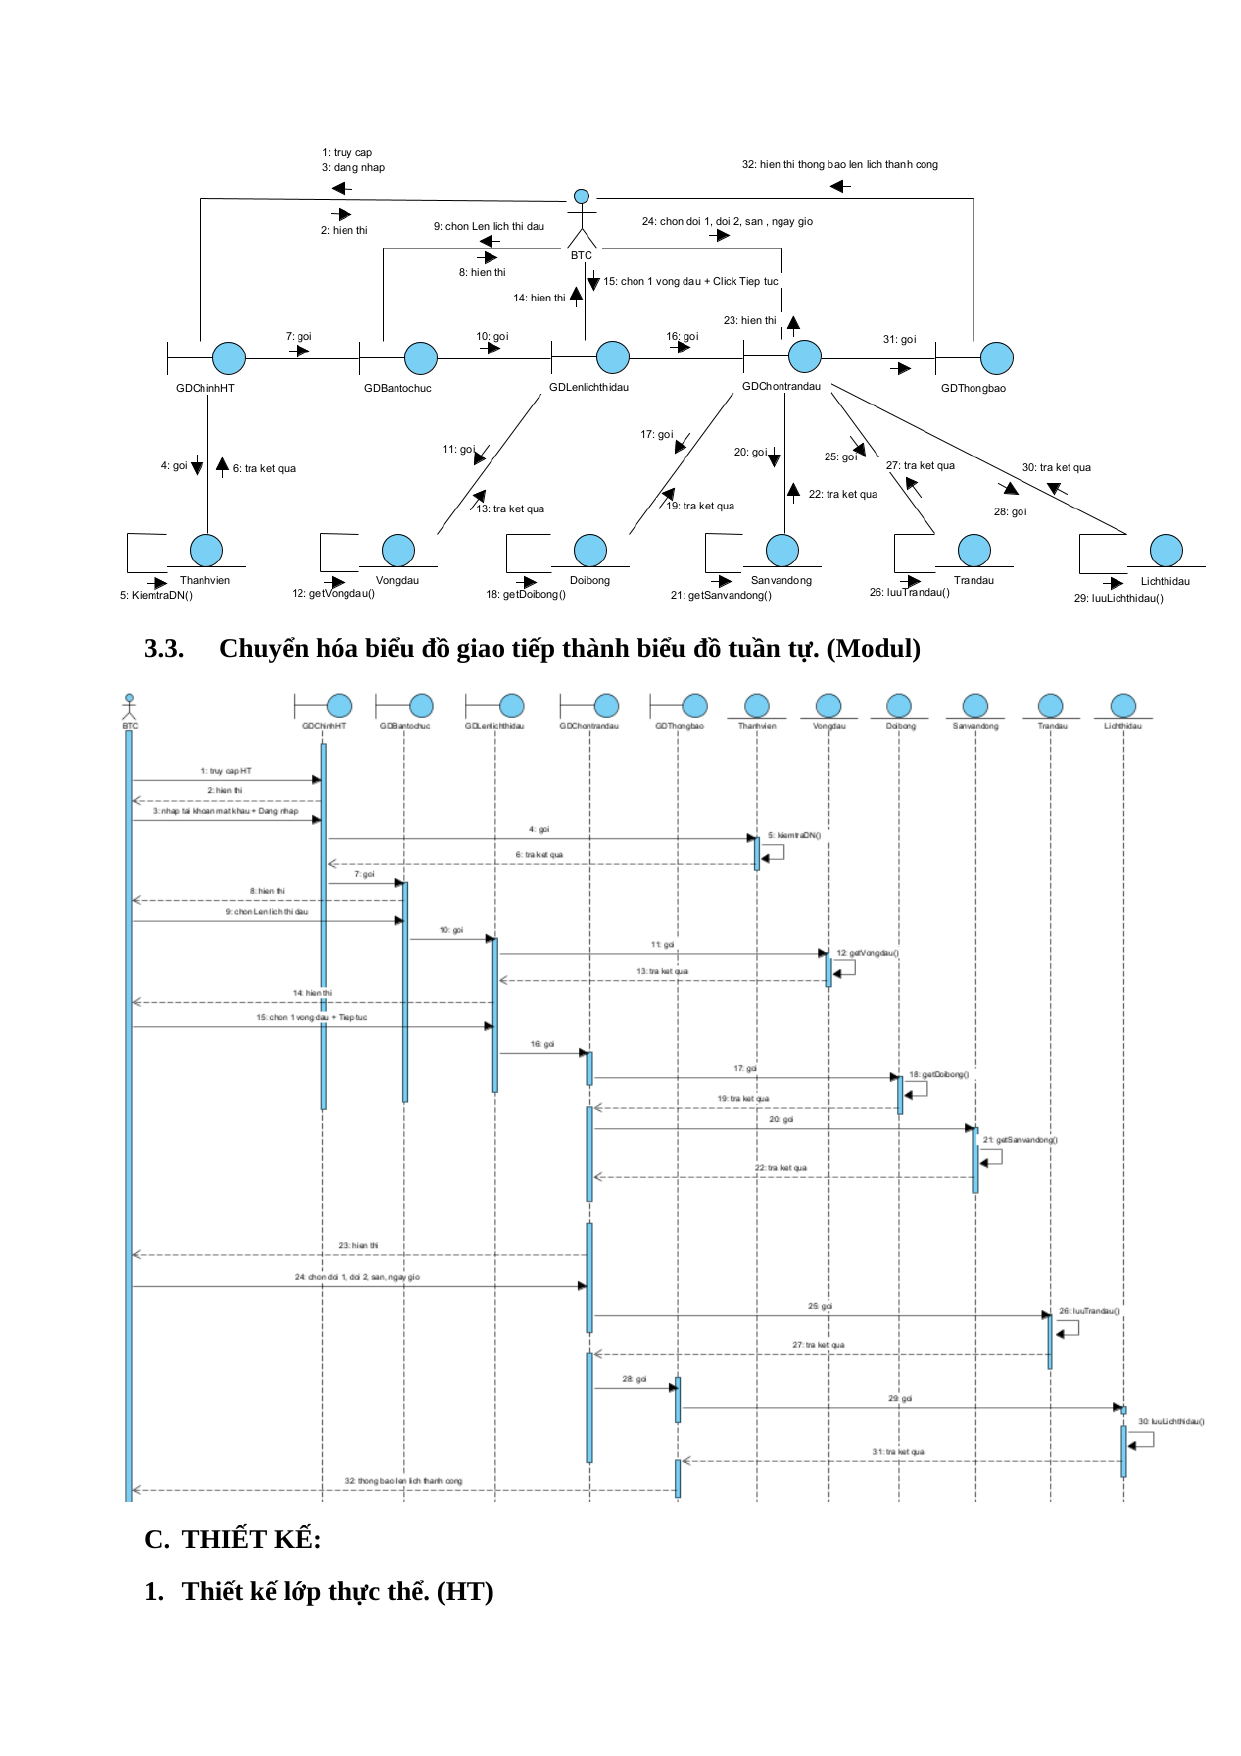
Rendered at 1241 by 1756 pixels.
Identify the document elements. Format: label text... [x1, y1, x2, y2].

picture [106, 145, 1214, 612]
picture [106, 684, 1214, 1502]
list Thiết kế lớp thực thể. (HT) [144, 1575, 1052, 1606]
list Chuyển hóa biểu đồ giao tiếp thành biểu đồ tuần tự. (Modul) [144, 632, 1052, 664]
list THIẾT KẾ: [144, 1523, 1052, 1554]
